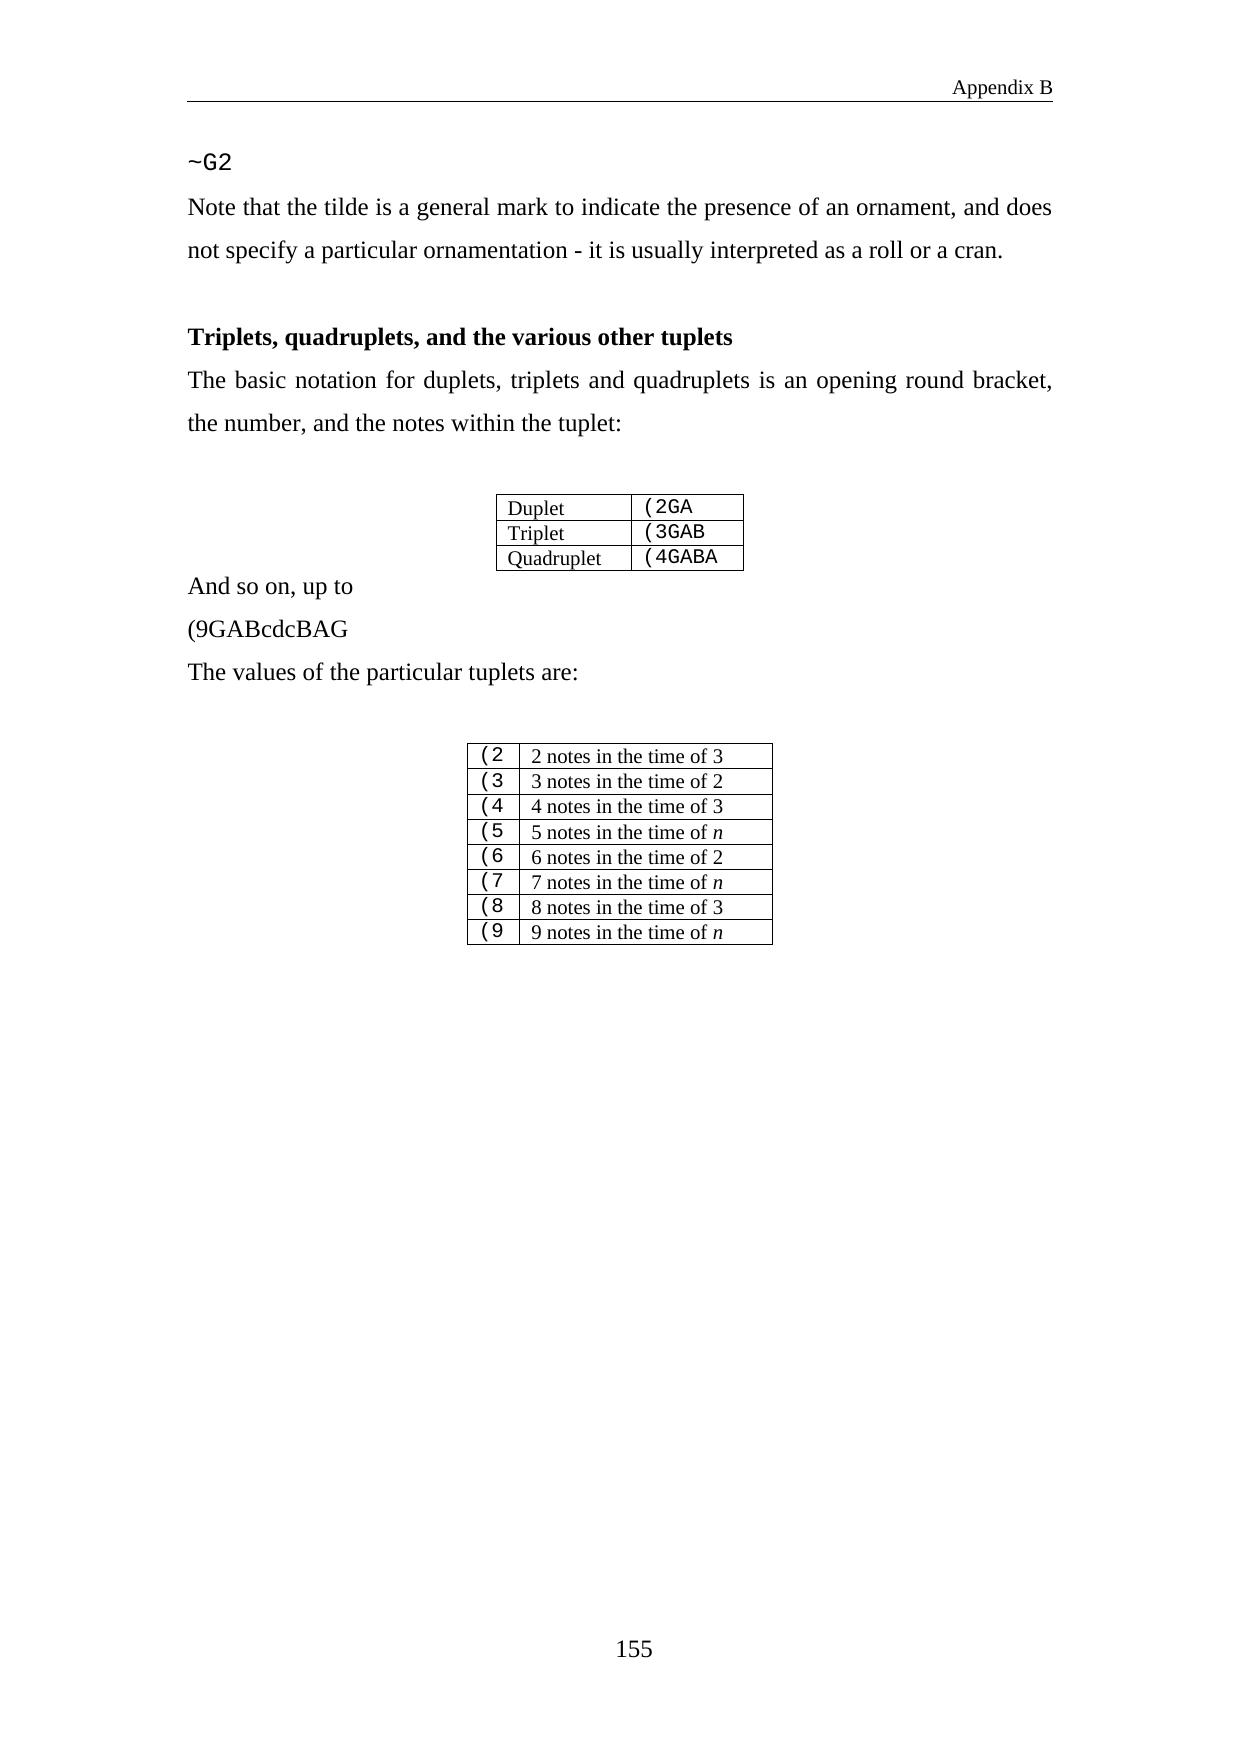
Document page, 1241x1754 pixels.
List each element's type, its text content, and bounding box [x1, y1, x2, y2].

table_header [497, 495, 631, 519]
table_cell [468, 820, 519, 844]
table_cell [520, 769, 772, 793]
text And so on, up to [187, 571, 1053, 599]
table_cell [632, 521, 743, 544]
text The values of the particular tuplets are: [187, 657, 1053, 686]
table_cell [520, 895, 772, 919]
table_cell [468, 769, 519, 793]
text (9GABcdcBAG [187, 614, 1053, 643]
text Note that the tilde is a general mark to indicate the presence of an ornament, and does not specify a particular ornamentation - it is usually interpreted as a roll or a cran. [187, 192, 1053, 264]
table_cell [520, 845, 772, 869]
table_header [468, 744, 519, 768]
text Triplets, quadruplets, and the various other tuplets [187, 322, 1053, 351]
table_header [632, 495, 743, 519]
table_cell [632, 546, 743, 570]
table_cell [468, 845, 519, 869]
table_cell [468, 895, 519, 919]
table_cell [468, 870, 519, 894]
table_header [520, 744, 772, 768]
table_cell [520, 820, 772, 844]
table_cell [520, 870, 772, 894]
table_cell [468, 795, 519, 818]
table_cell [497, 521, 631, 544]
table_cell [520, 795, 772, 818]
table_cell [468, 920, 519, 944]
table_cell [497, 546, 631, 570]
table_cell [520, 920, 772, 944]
text The basic notation for duplets, triplets and quadruplets is an opening round bracket, the number, and the notes within the tuplet: [187, 365, 1053, 437]
text ~G2 [187, 150, 1053, 178]
